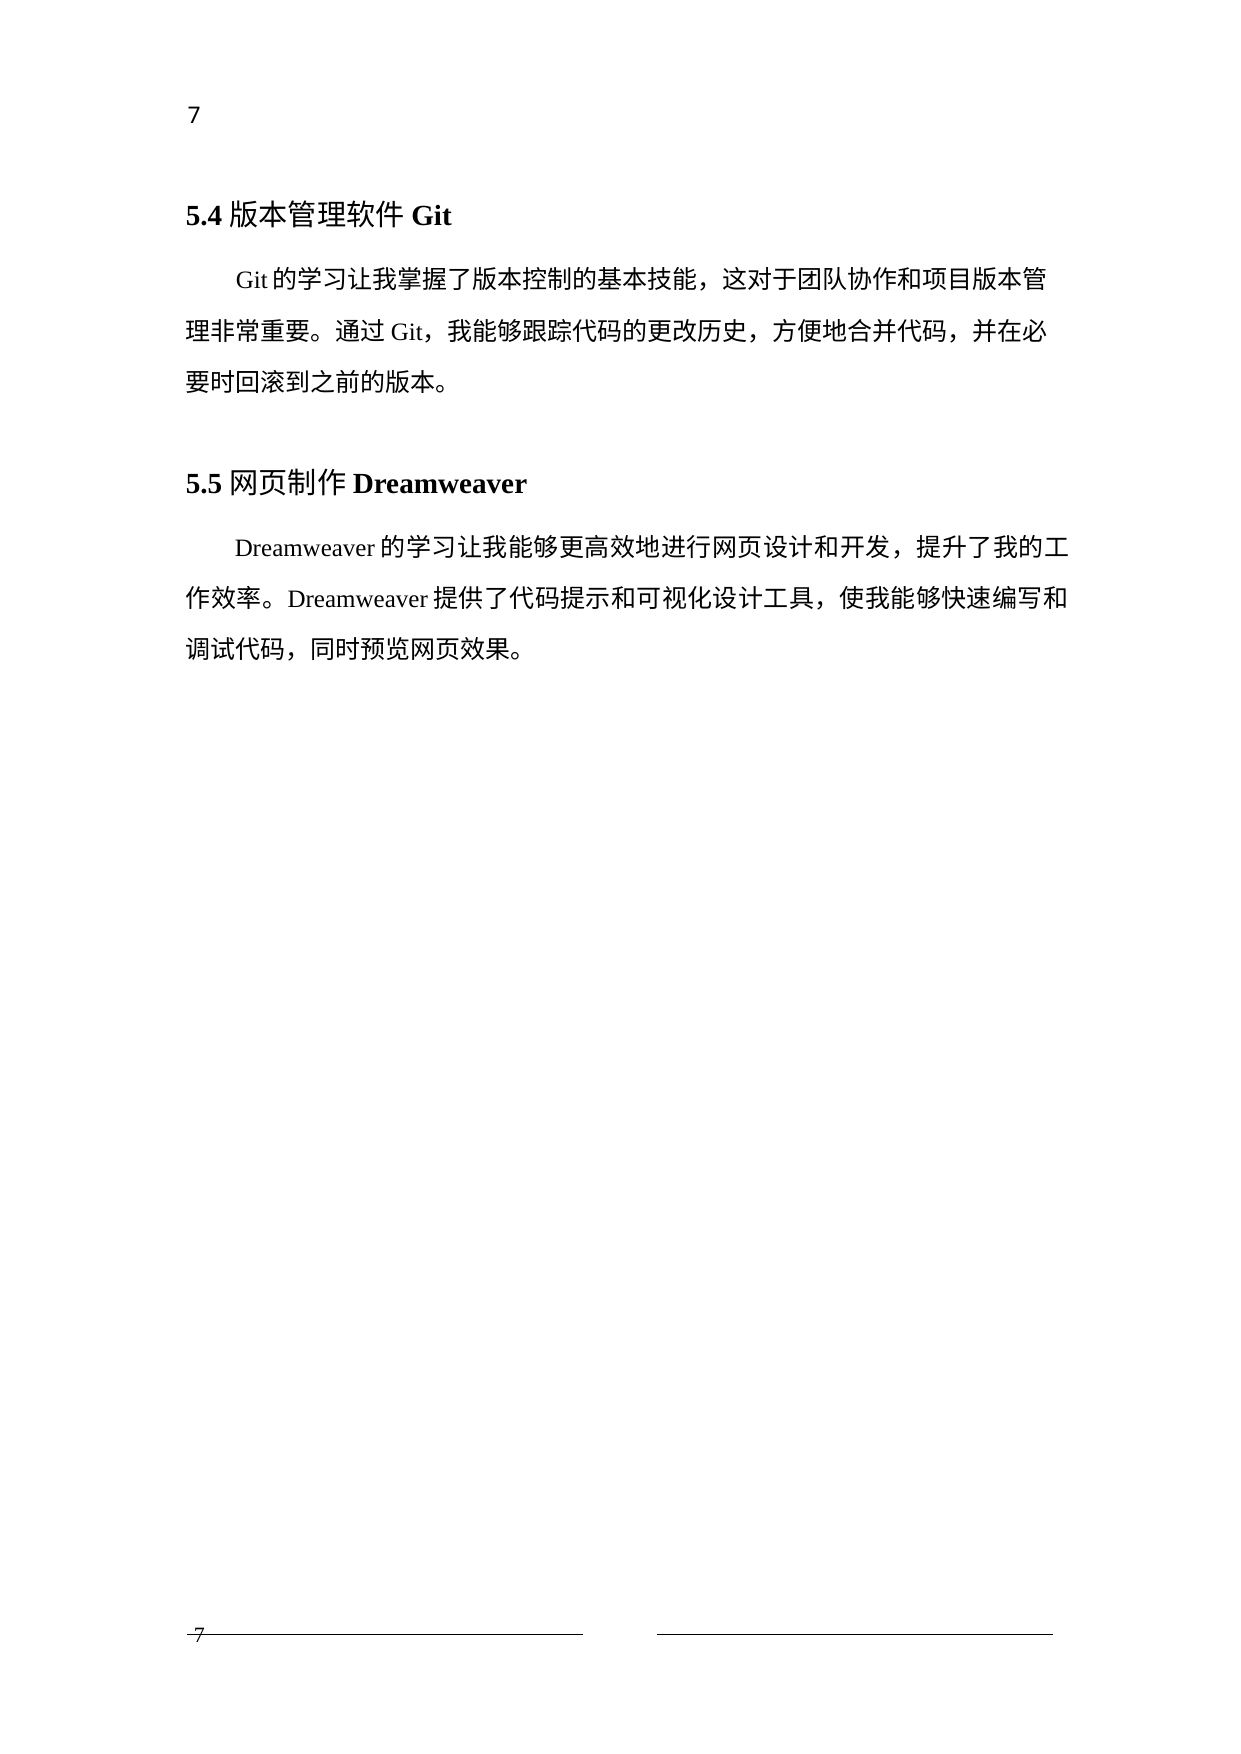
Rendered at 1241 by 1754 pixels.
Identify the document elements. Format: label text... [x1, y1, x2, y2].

subtitle 5.5 网页制作 Dreamweaver [186, 459, 1053, 501]
text Git的学习让我掌握了版本控制的基本技能，这对于团队协作和项目版本管理非常重要。通过Git，我能够跟踪代码的更改历史，方便地合并代码，并在必要时回滚到之前的版本。 [186, 260, 1071, 398]
text Dreamweaver的学习让我能够更高效地进行网页设计和开发，提升了我的工作效率。Dreamweaver提供了代码提示和可视化设计工具，使我能够快速编写和调试代码，同时预览网页效果。 [186, 528, 1069, 666]
subtitle 5.4 版本管理软件 Git [186, 191, 1053, 233]
